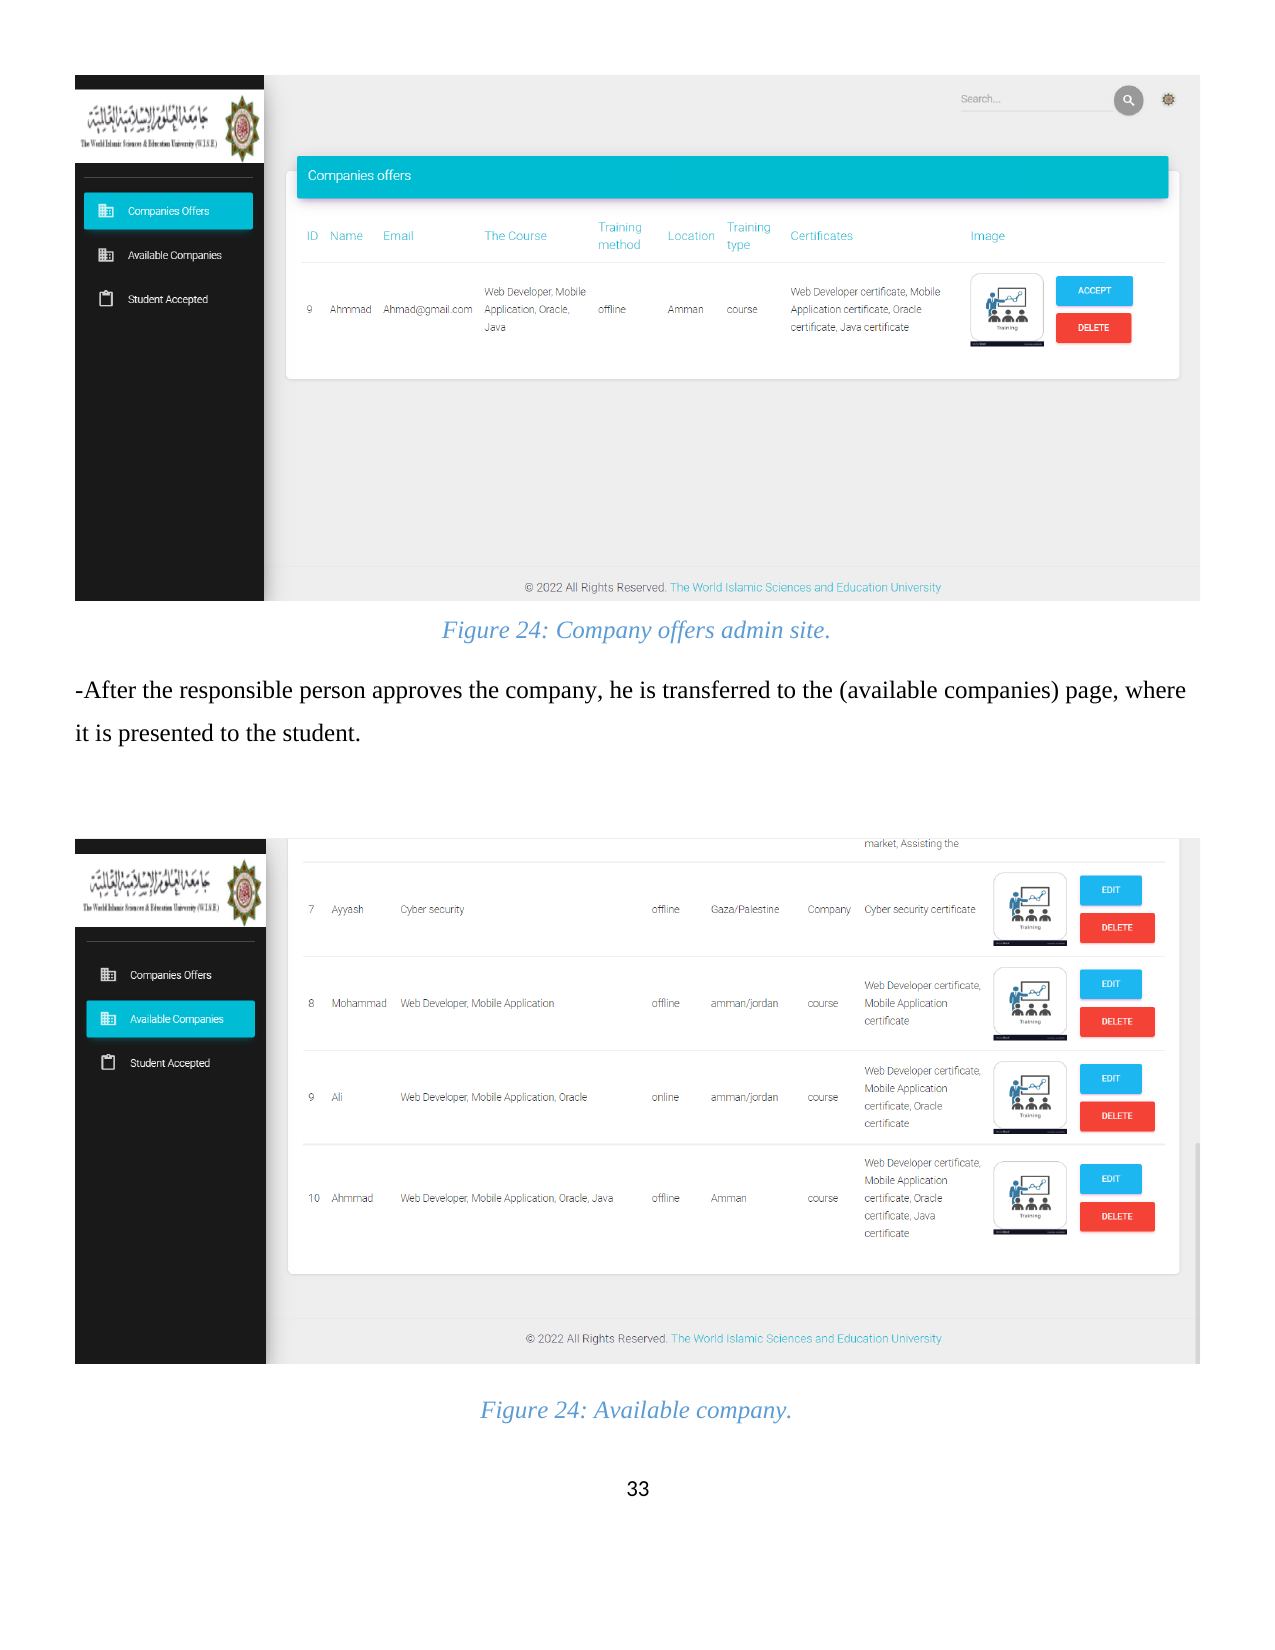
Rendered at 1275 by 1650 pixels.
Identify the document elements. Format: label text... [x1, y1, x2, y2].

picture [75, 837, 1200, 1364]
text Figure 24: Available company. [75, 1395, 1200, 1423]
text -After the responsible person approves the company, he is transferred to the (available companies) page, where it is presented to the student. [75, 675, 1200, 747]
picture [75, 75, 1200, 601]
text Figure 24: Company offers admin site. [75, 601, 1200, 644]
